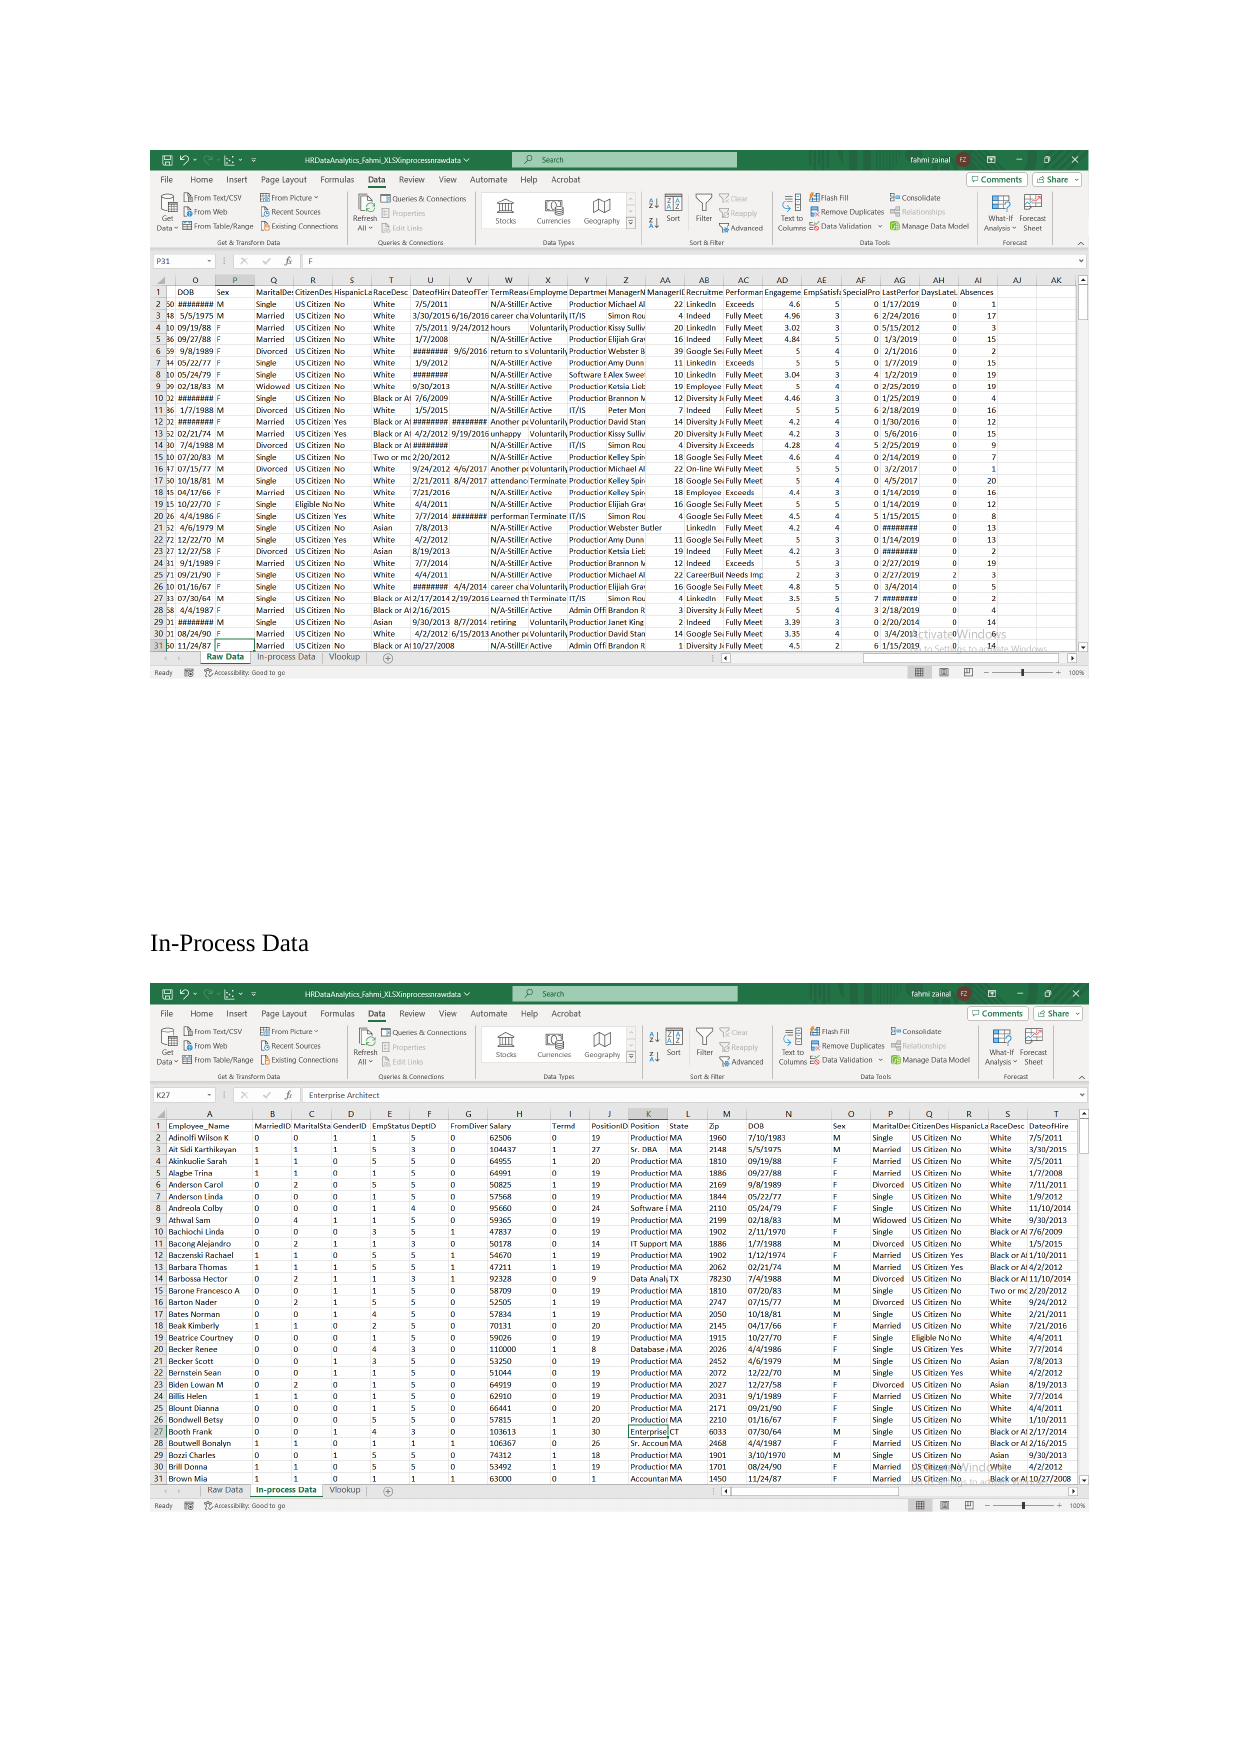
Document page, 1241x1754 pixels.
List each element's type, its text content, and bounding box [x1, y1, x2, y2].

picture [150, 983, 1089, 1512]
text In-Process Data [150, 928, 1090, 957]
picture [150, 150, 1089, 679]
